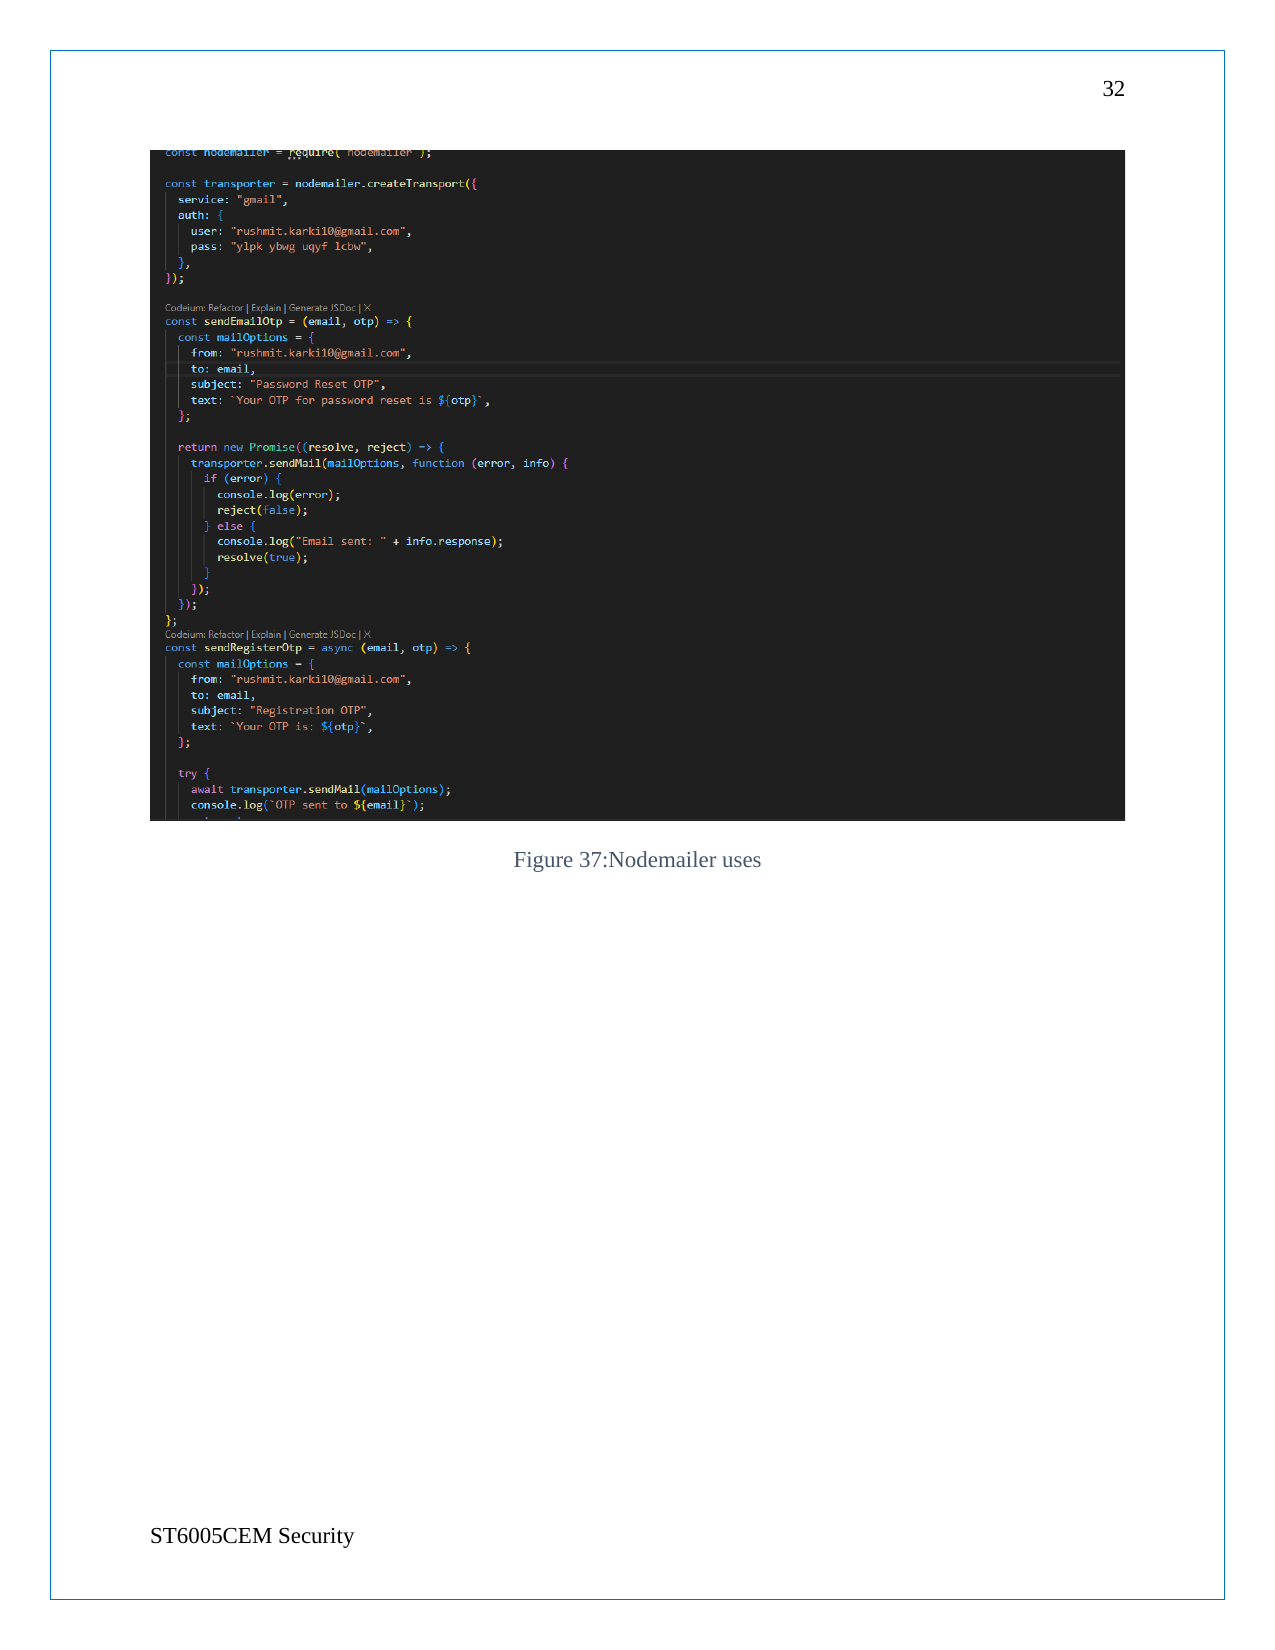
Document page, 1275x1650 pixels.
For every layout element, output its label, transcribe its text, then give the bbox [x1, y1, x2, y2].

picture [150, 150, 1125, 821]
text Figure 37:Nodemailer uses [150, 846, 1125, 872]
